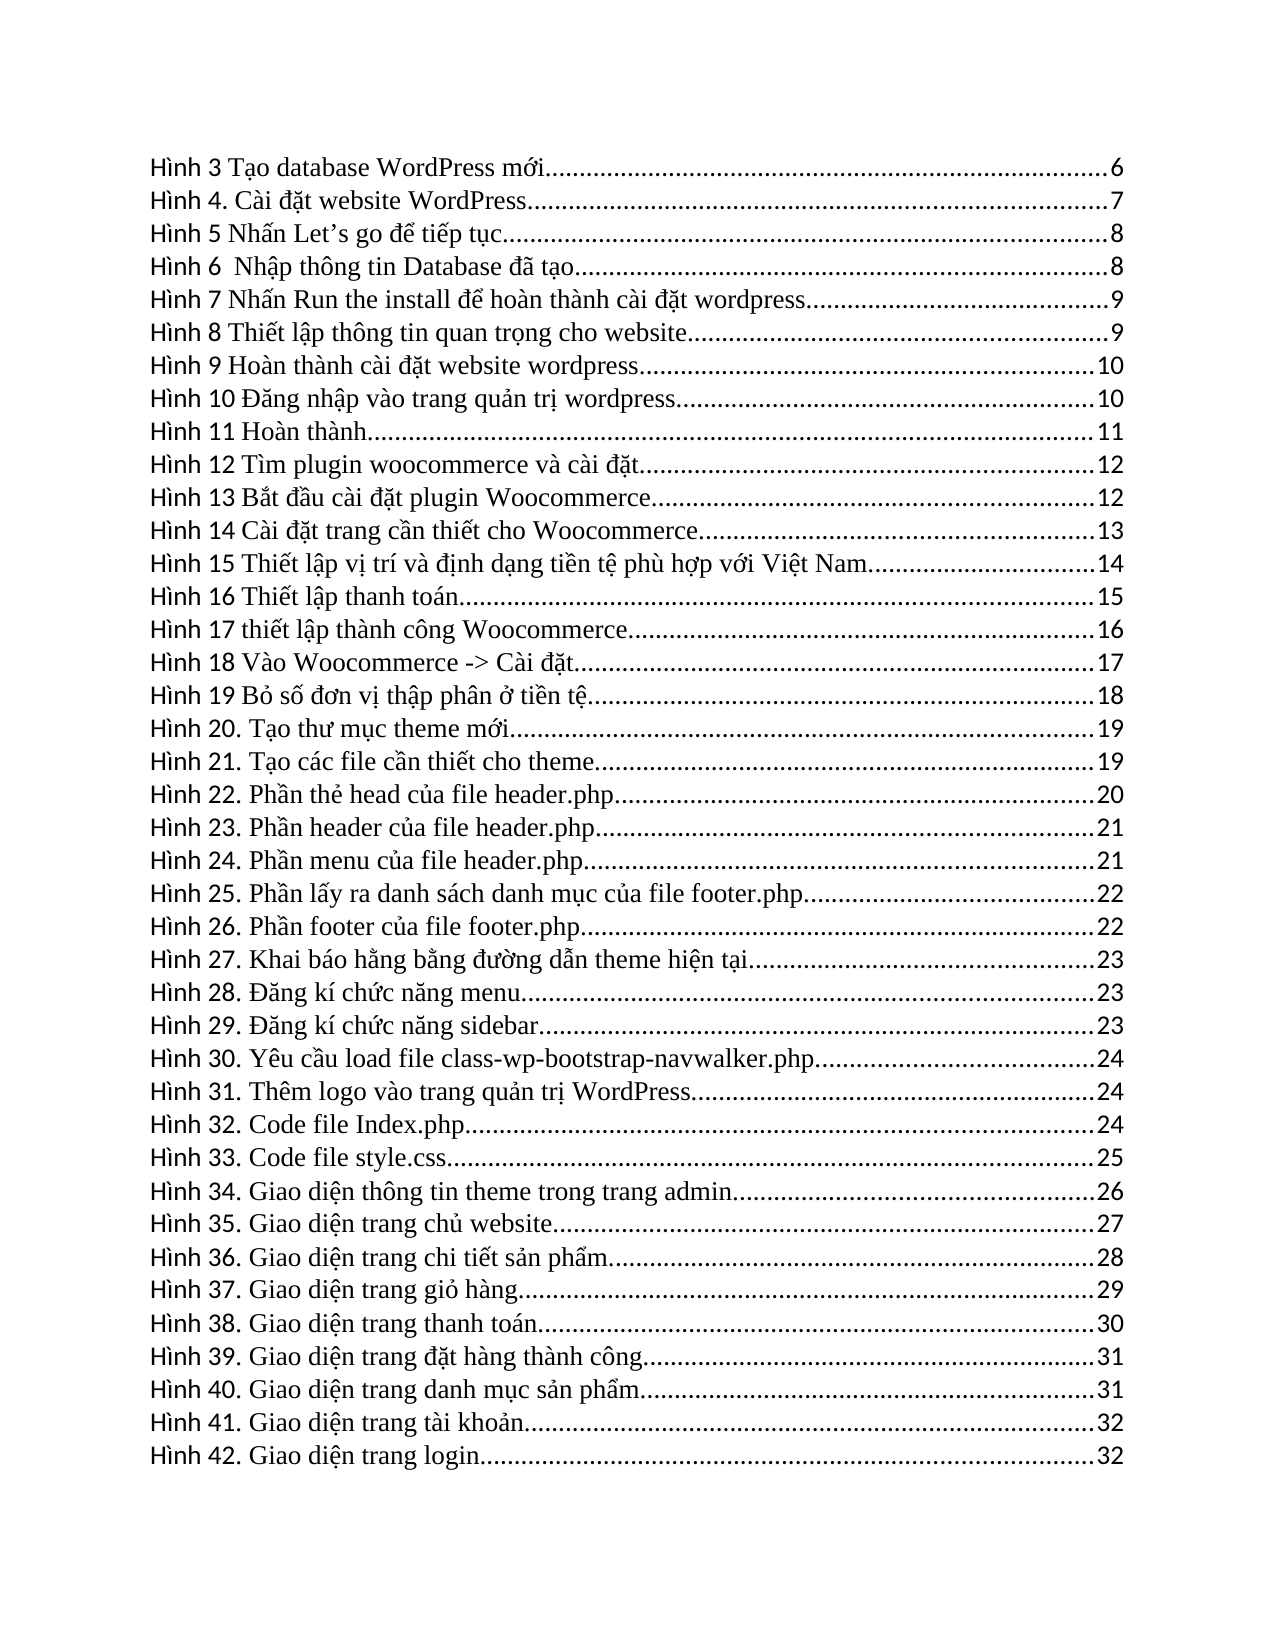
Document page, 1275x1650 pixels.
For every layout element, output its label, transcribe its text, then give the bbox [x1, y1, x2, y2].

text Hình 33. Code file style.css. 25 [150, 1141, 1125, 1174]
text Hình 37. Giao diện trang giỏ hàng. 29 [150, 1273, 1125, 1306]
text Hình 4. Cài đặt website WordPress. 7 [150, 183, 1125, 216]
text Hình 34. Giao diện thông tin theme trong trang admin. 26 [150, 1174, 1125, 1207]
text Hình 35. Giao diện trang chủ website. 27 [150, 1207, 1125, 1240]
text Hình 36. Giao diện trang chi tiết sản phẩm. 28 [150, 1240, 1125, 1273]
text Hình 30. Yêu cầu load file class-wp-bootstrap-navwalker.php. 24 [150, 1042, 1125, 1074]
text Hình 26. Phần footer của file footer.php. 22 [150, 909, 1125, 942]
text Hình 24. Phần menu của file header.php. 21 [150, 843, 1125, 876]
text Hình 3 Tạo database WordPress mới. 6 [150, 150, 1125, 183]
text Hình 19 Bỏ số đơn vị thập phân ở tiền tệ. 18 [150, 678, 1125, 711]
text Hình 40. Giao diện trang danh mục sản phẩm. 31 [150, 1372, 1125, 1405]
text Hình 18 Vào Woocommerce -> Cài đặt. 17 [150, 645, 1125, 678]
text Hình 5 Nhấn Let’s go để tiếp tục. 8 [150, 216, 1125, 249]
text Hình 10 Đăng nhập vào trang quản trị wordpress. 10 [150, 381, 1125, 414]
text Hình 27. Khai báo hằng bằng đường dẫn theme hiện tại. 23 [150, 942, 1125, 976]
text Hình 21. Tạo các file cần thiết cho theme. 19 [150, 744, 1125, 777]
text Hình 16 Thiết lập thanh toán. 15 [150, 579, 1125, 612]
text Hình 41. Giao diện trang tài khoản. 32 [150, 1405, 1125, 1438]
text Hình 29. Đăng kí chức năng sidebar. 23 [150, 1008, 1125, 1042]
text Hình 20. Tạo thư mục theme mới. 19 [150, 711, 1125, 744]
text Hình 22. Phần thẻ head của file header.php. 20 [150, 777, 1125, 810]
text Hình 11 Hoàn thành. 11 [150, 414, 1125, 447]
text Hình 8 Thiết lập thông tin quan trọng cho website. 9 [150, 315, 1125, 348]
text Hình 25. Phần lấy ra danh sách danh mục của file footer.php. 22 [150, 876, 1125, 909]
text Hình 15 Thiết lập vị trí và định dạng tiền tệ phù hợp với Việt Nam. 14 [150, 546, 1125, 579]
text Hình 13 Bắt đầu cài đặt plugin Woocommerce. 12 [150, 480, 1125, 513]
text Hình 17 thiết lập thành công Woocommerce. 16 [150, 612, 1125, 645]
text Hình 14 Cài đặt trang cần thiết cho Woocommerce. 13 [150, 513, 1125, 546]
text Hình 38. Giao diện trang thanh toán. 30 [150, 1306, 1125, 1339]
text Hình 23. Phần header của file header.php. 21 [150, 810, 1125, 843]
text Hình 32. Code file Index.php. 24 [150, 1108, 1125, 1141]
text Hình 42. Giao diện trang login. 32 [150, 1438, 1125, 1471]
text Hình 9 Hoàn thành cài đặt website wordpress. 10 [150, 348, 1125, 381]
text Hình 6 Nhập thông tin Database đã tạo. 8 [150, 249, 1125, 282]
text Hình 28. Đăng kí chức năng menu. 23 [150, 976, 1125, 1008]
text Hình 39. Giao diện trang đặt hàng thành công. 31 [150, 1339, 1125, 1372]
text Hình 31. Thêm logo vào trang quản trị WordPress. 24 [150, 1074, 1125, 1108]
text Hình 7 Nhấn Run the install để hoàn thành cài đặt wordpress. 9 [150, 282, 1125, 315]
text Hình 12 Tìm plugin woocommerce và cài đặt. 12 [150, 447, 1125, 480]
